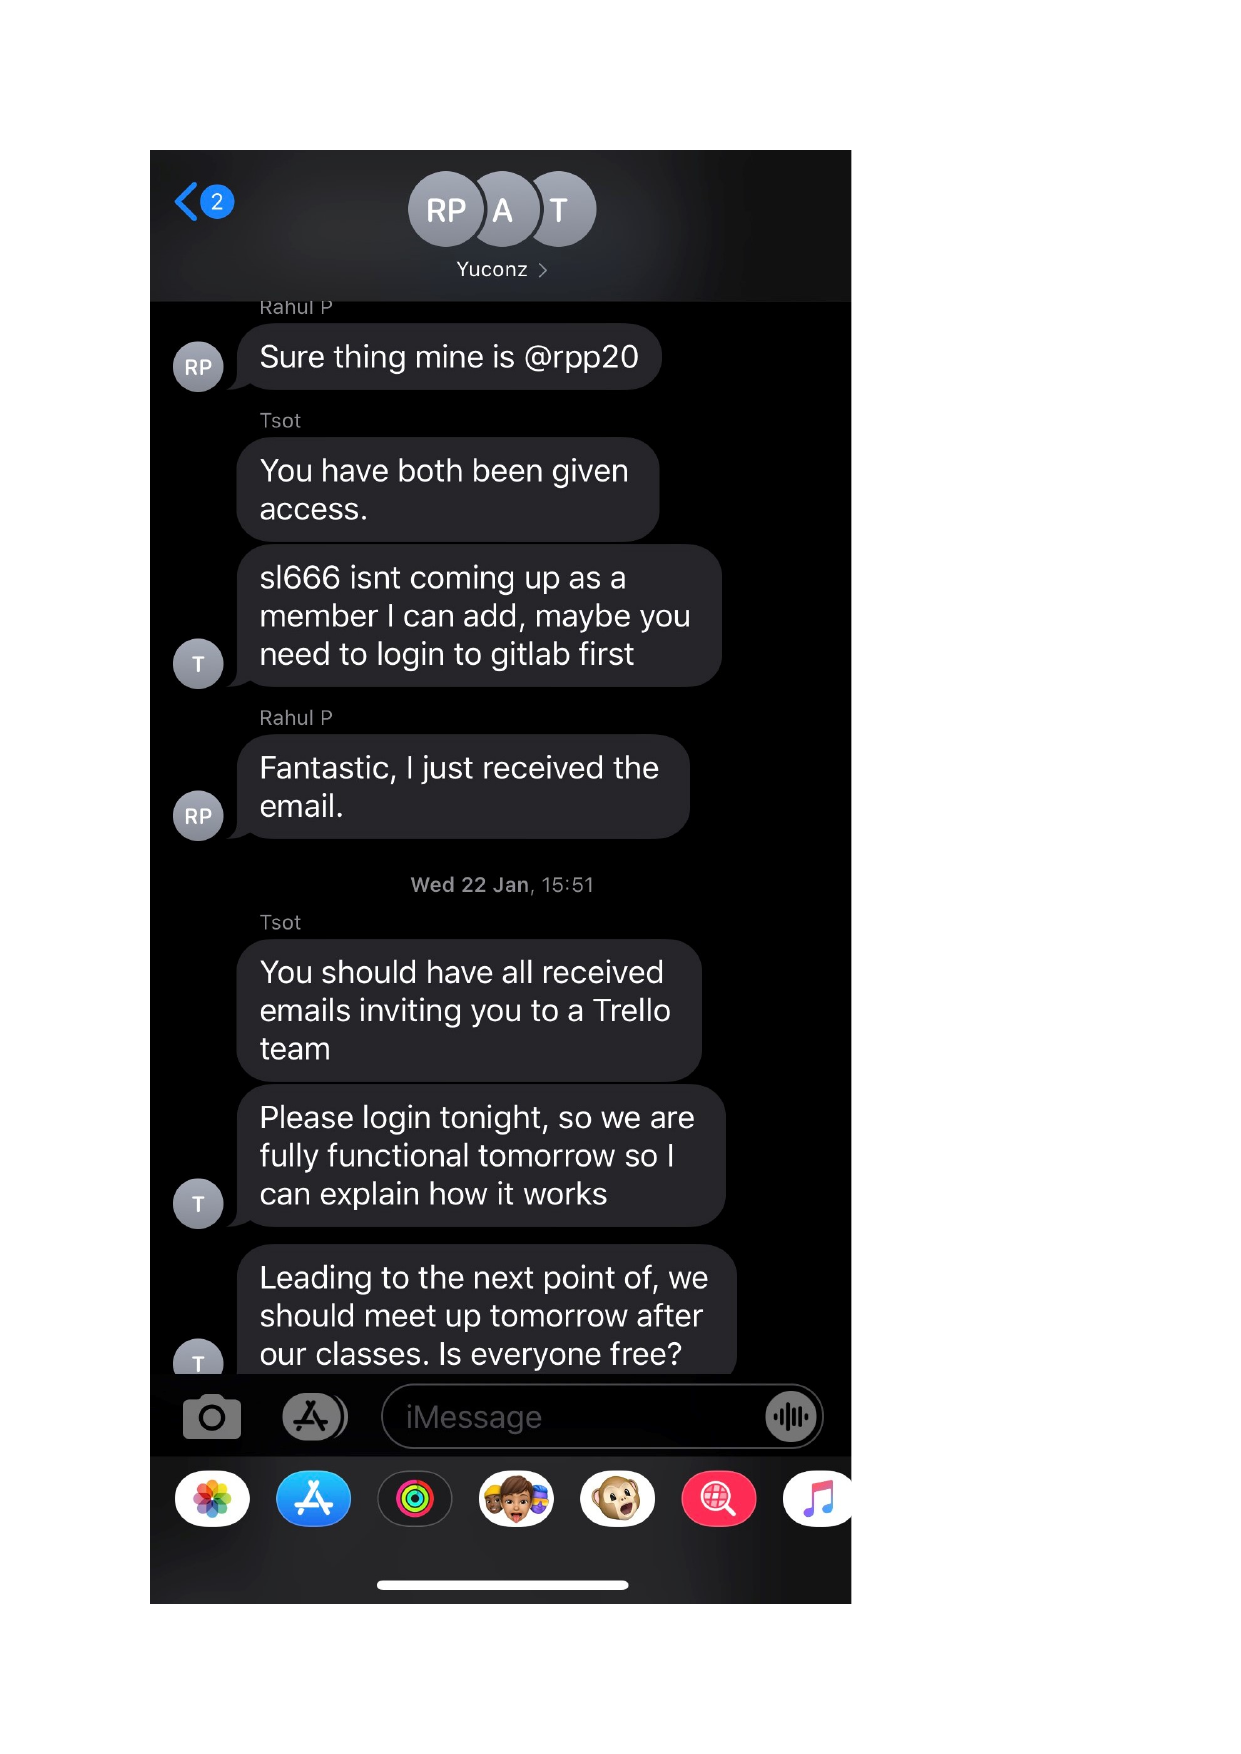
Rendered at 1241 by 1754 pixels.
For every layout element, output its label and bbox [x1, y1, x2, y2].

picture [150, 150, 852, 1604]
